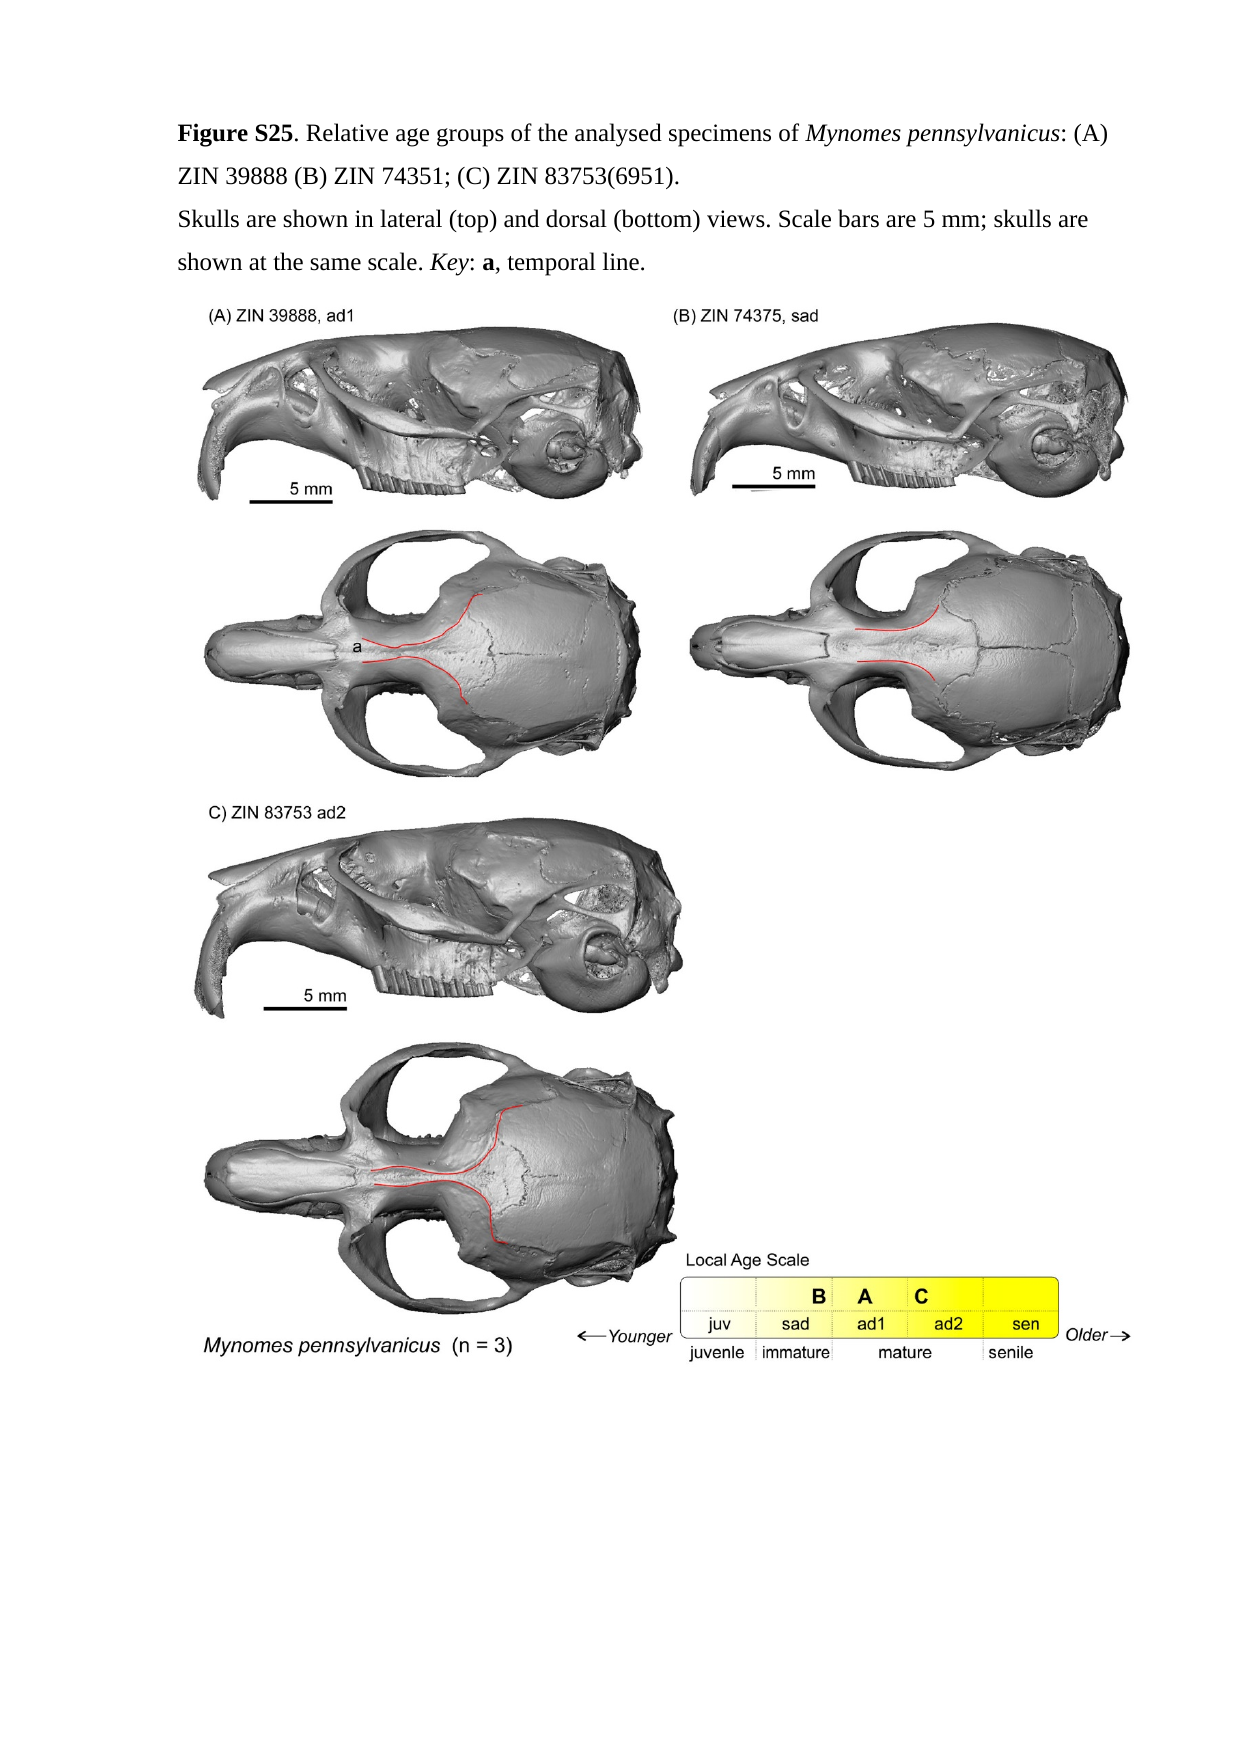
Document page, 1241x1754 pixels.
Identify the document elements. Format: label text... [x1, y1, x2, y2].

text Skulls are shown in lateral (top) and dorsal (bottom) views. Scale bars are 5 mm; skulls are shown at the same scale. Key: a, temporal line. [177, 204, 1152, 276]
text Figure S25. Relative age groups of the analysed specimens of Mynomes pennsylvanicus: (A) ZIN 39888 (B) ZIN 74351; (C) ZIN 83753(6951). [177, 118, 1152, 190]
picture [177, 290, 1151, 1377]
